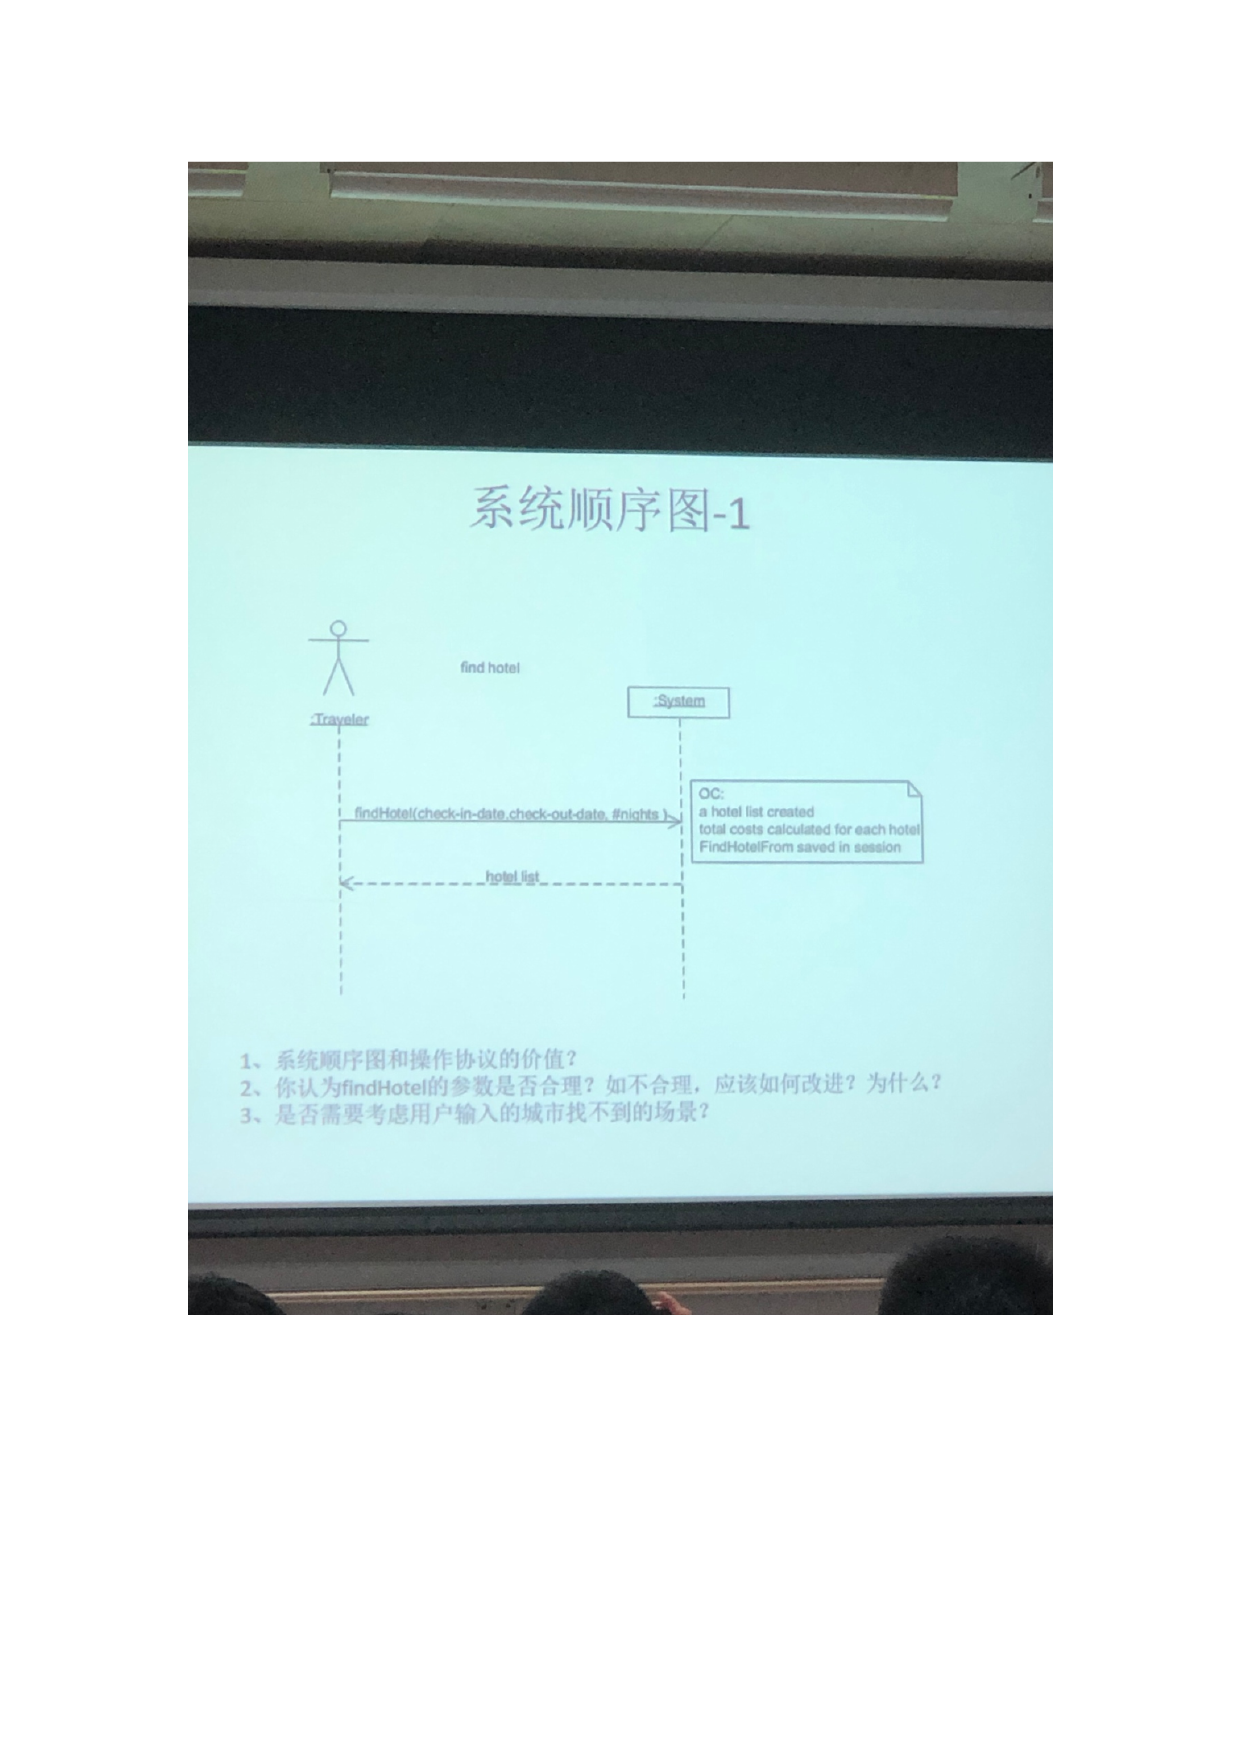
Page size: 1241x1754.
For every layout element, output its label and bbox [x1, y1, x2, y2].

picture [188, 163, 1053, 1314]
